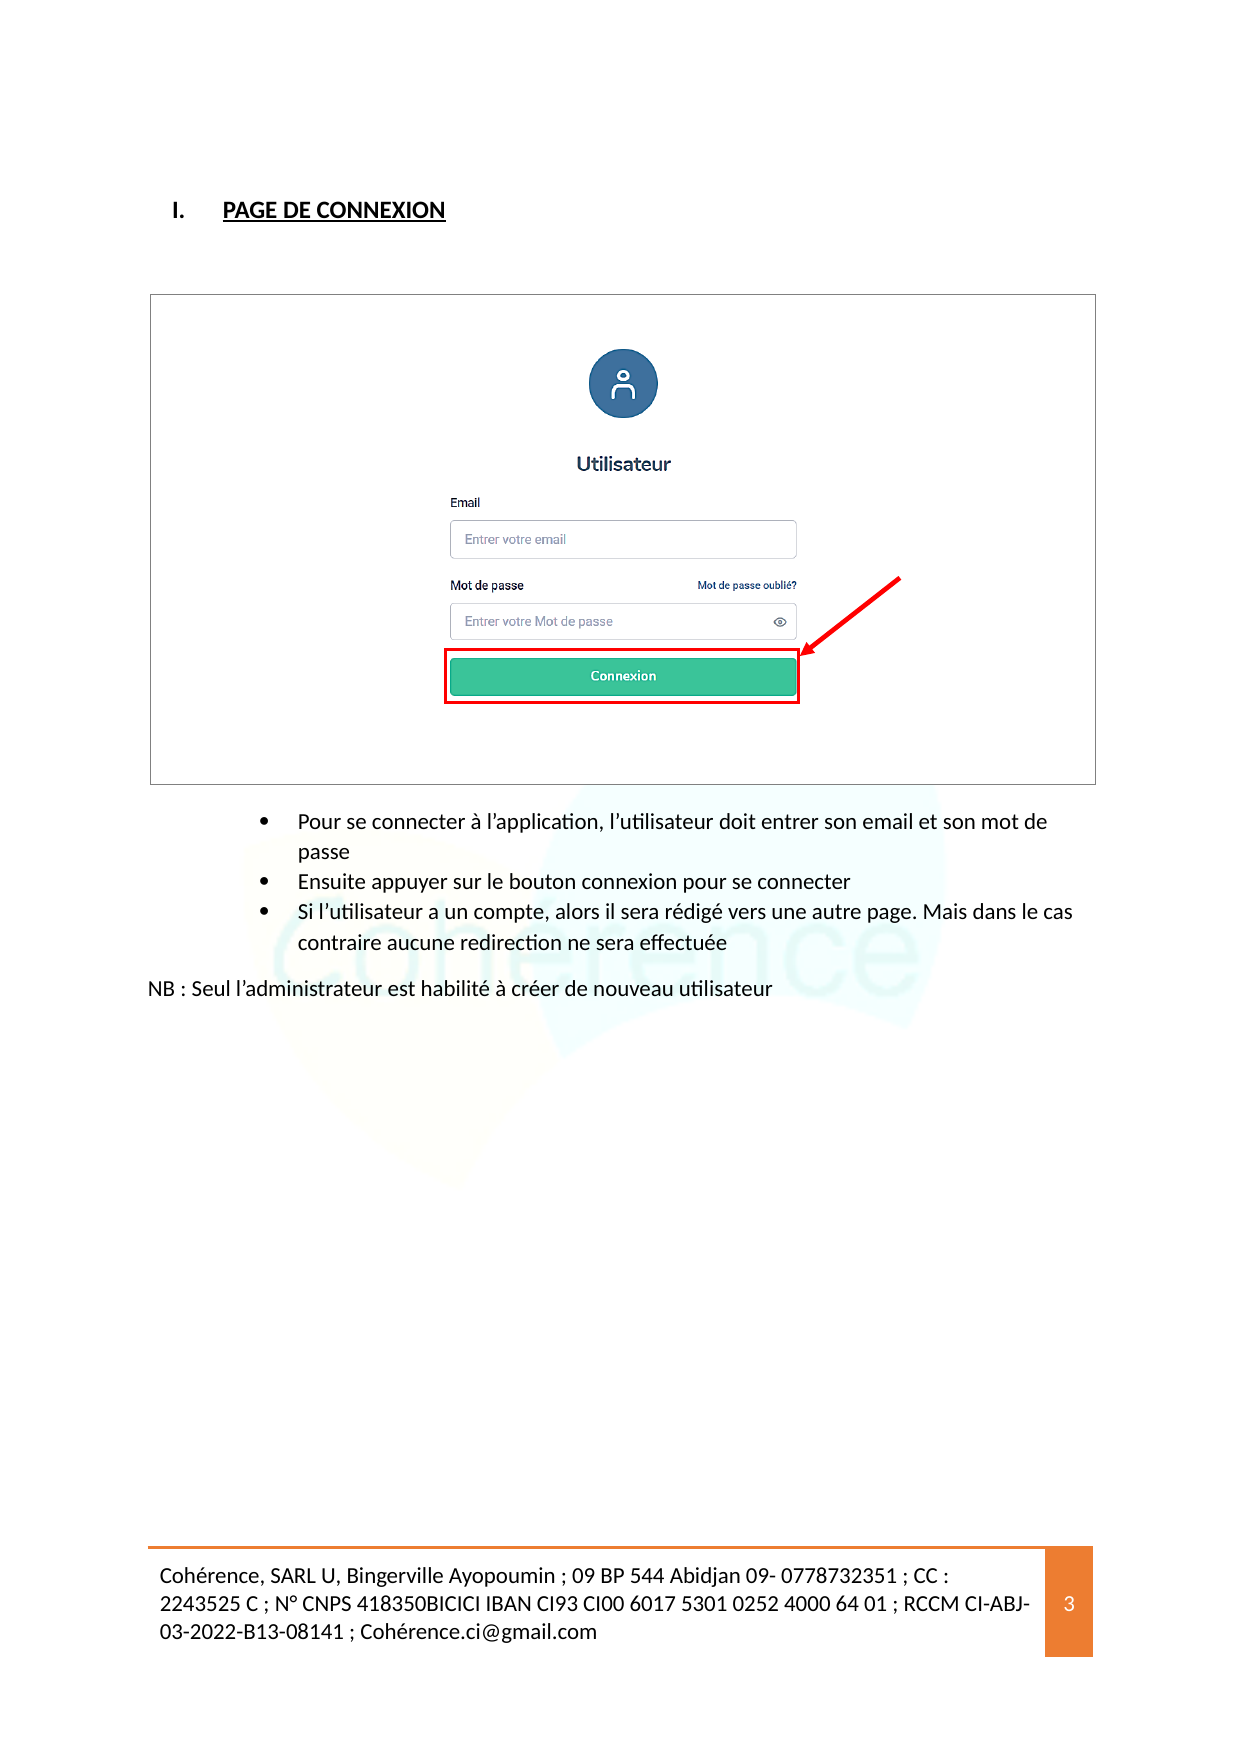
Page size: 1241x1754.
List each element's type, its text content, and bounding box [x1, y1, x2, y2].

list Ensuite appuyer sur le bouton connexion pour se connecter [260, 867, 1093, 895]
list Pour se connecter à l’application, l’utilisateur doit entrer son email et son mot de passe [260, 807, 1093, 865]
text NB : Seul l’administrateur est habilité à créer de nouveau utilisateur [148, 974, 1093, 1002]
list Si l’utilisateur a un compte, alors il sera rédigé vers une autre page. Mais dans le cas contraire aucune redirection ne sera effectuée [260, 897, 1093, 956]
picture [151, 295, 1095, 784]
list PAGE DE CONNEXION [185, 194, 1093, 225]
